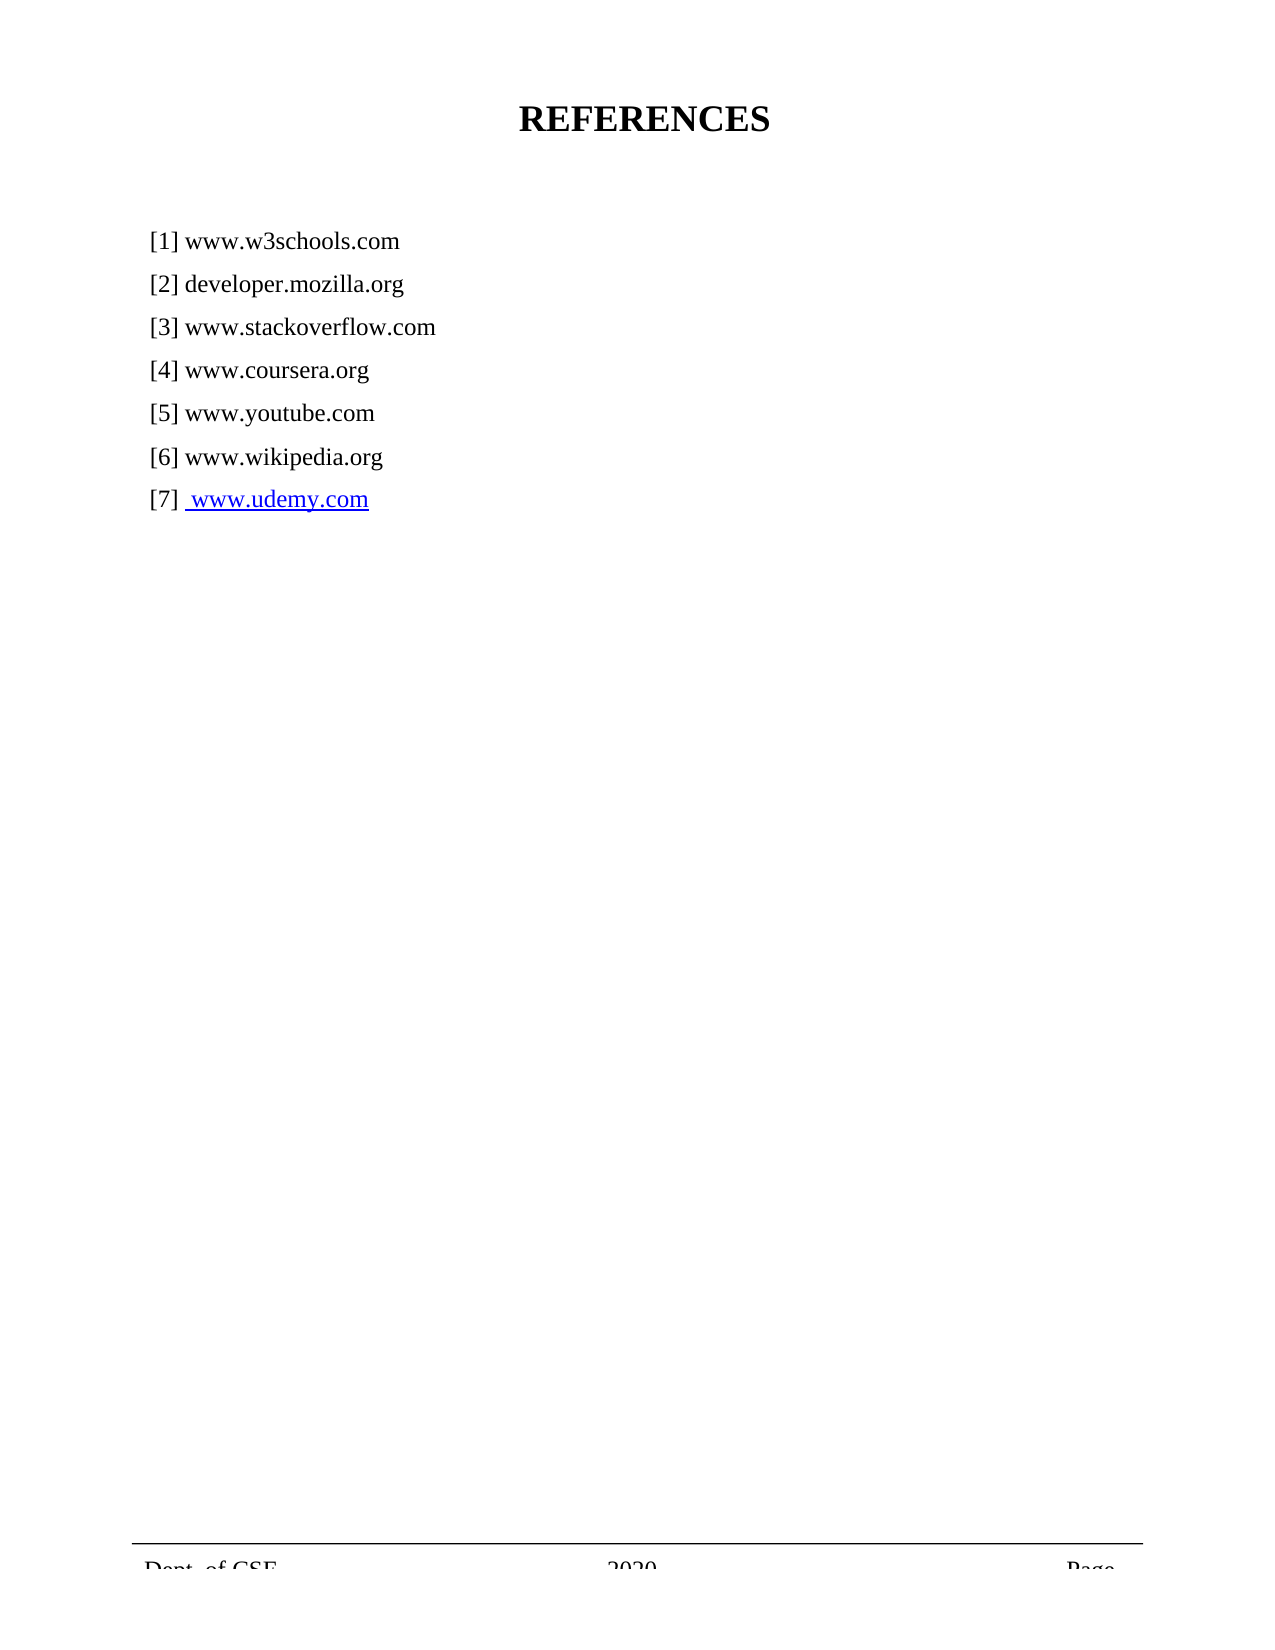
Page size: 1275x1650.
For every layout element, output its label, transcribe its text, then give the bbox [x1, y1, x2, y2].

list www.udemy.com [149, 484, 1210, 513]
subtitle REFERENCES [209, 96, 1079, 139]
list www.coursera.org [149, 355, 1210, 384]
list www.stackoverflow.com [149, 312, 1210, 341]
list www.youtube.com [149, 398, 1210, 427]
list www.w3schools.com [149, 226, 1210, 254]
list developer.mozilla.org [149, 269, 1210, 298]
list www.wikipedia.org [149, 442, 1210, 470]
